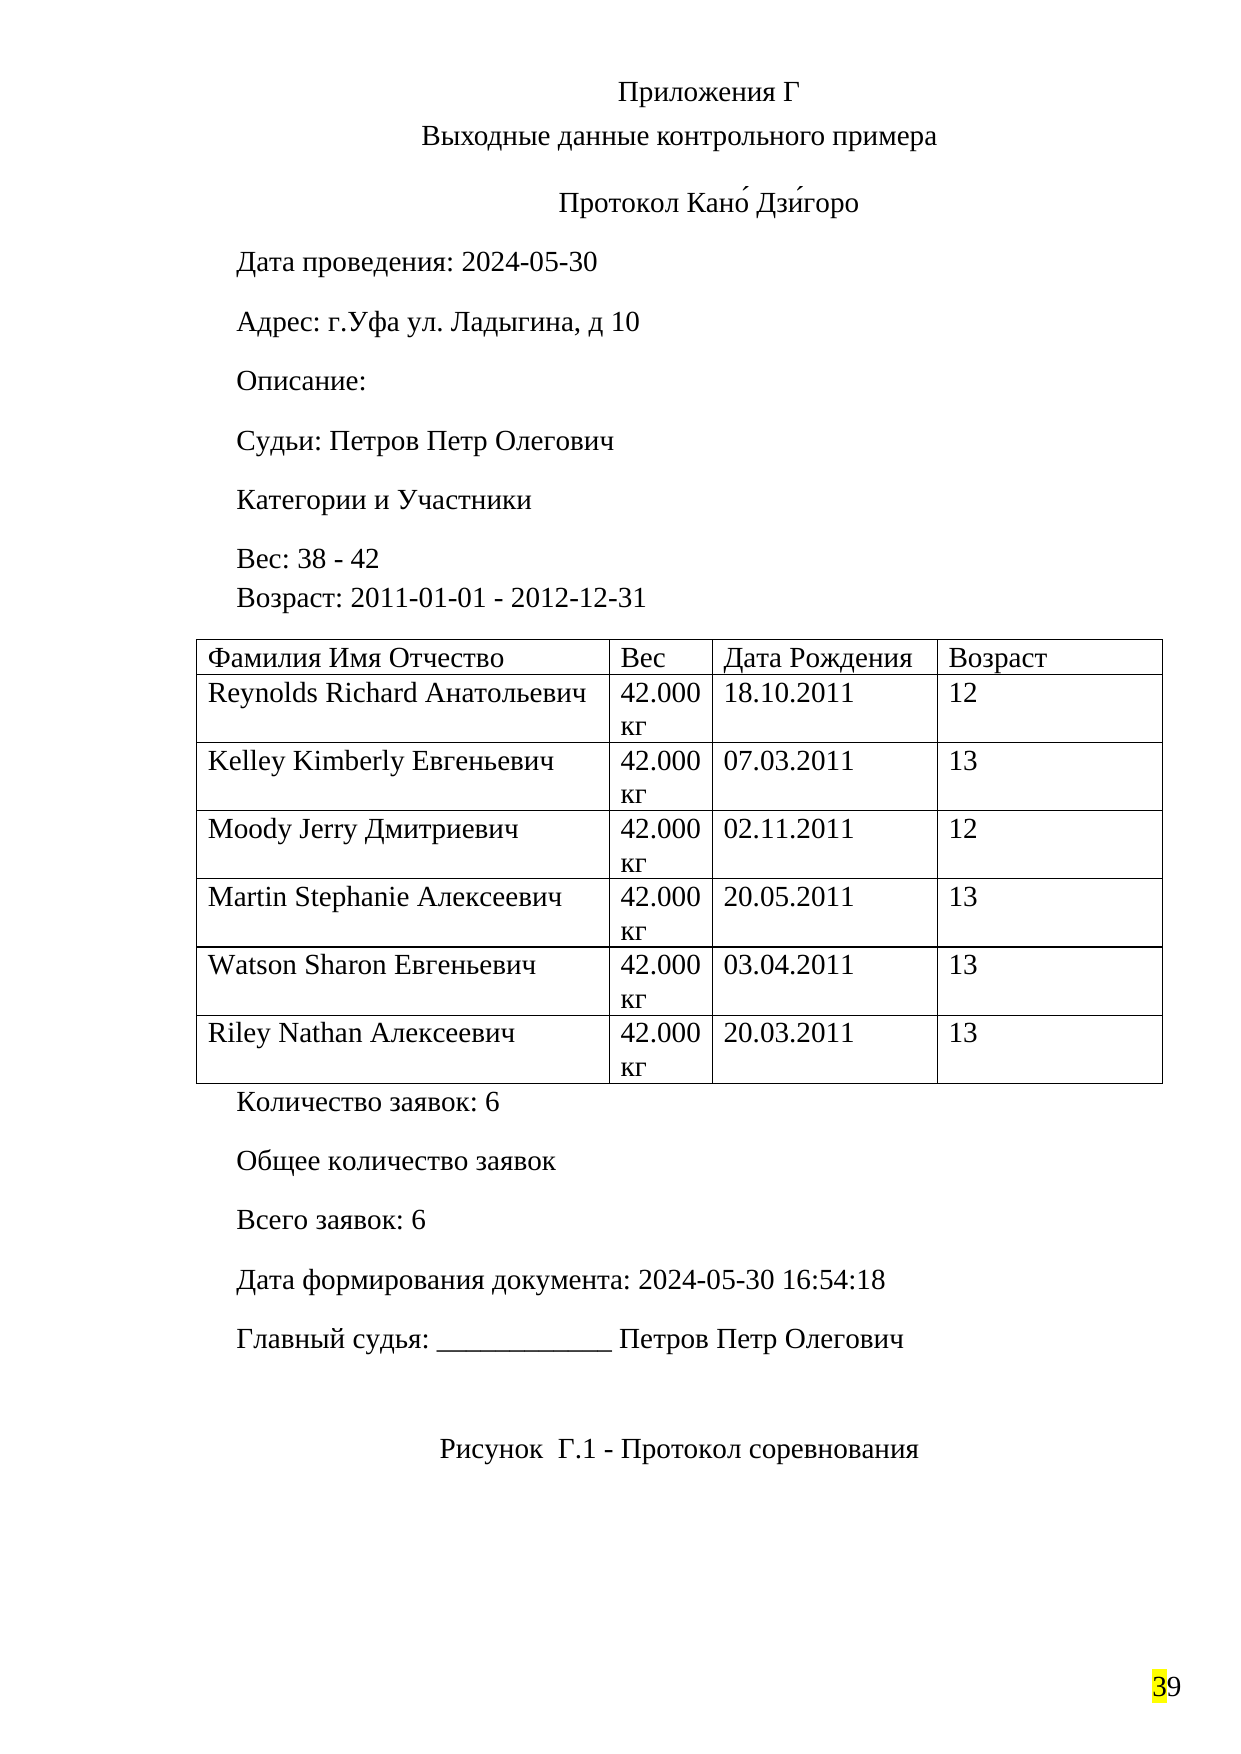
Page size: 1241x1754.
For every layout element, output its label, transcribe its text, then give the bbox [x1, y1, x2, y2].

subtitle Выходные данные контрольного примера [177, 118, 1181, 152]
text Рисунок Г.1 - Протокол соревнования [177, 1431, 1181, 1464]
table_cell 18.10.2011 [713, 675, 937, 742]
table_cell Moody Jerry Дмитриевич [197, 811, 609, 878]
table_cell 02.11.2011 [713, 811, 937, 878]
text Адрес: г.Уфа ул. Ладыгина, д 10 [236, 304, 1181, 337]
table_cell 42.000 кг [610, 948, 712, 1014]
text Количество заявок: 6 [236, 1084, 1181, 1117]
text Дата формирования документа: 2024-05-30 16:54:18 [236, 1262, 1181, 1295]
table_header Возраст [938, 640, 1162, 674]
text Общее количество заявок [236, 1143, 1181, 1177]
text Протокол Кано́ Дзи́горо [236, 185, 1181, 219]
table_cell 13 [938, 948, 1162, 1014]
table_cell 20.03.2011 [713, 1016, 937, 1083]
text Дата проведения: 2024-05-30 [236, 244, 1181, 278]
table_cell Kelley Kimberly Евгеньевич [197, 743, 609, 810]
table_cell Martin Stephanie Алексеевич [197, 879, 609, 946]
table_cell 03.04.2011 [713, 948, 937, 1014]
table_cell 42.000 кг [610, 811, 712, 878]
table_cell 42.000 кг [610, 675, 712, 742]
table_cell Watson Sharon Евгеньевич [197, 948, 609, 1014]
table_cell Reynolds Richard Анатольевич [197, 675, 609, 742]
text Описание: [236, 363, 1181, 397]
table_cell 13 [938, 879, 1162, 946]
text Вес: 38 - 42 Возраст: 2011-01-01 - 2012-12-31 [236, 541, 1181, 613]
text Всего заявок: 6 [236, 1202, 1181, 1236]
table_cell 42.000 кг [610, 879, 712, 946]
table_cell 42.000 кг [610, 1016, 712, 1083]
table_header Дата Рождения [713, 640, 937, 674]
table_cell 20.05.2011 [713, 879, 937, 946]
table_cell Riley Nathan Алексеевич [197, 1016, 609, 1083]
text Категории и Участники [236, 482, 1181, 516]
table_cell 13 [938, 1016, 1162, 1083]
table_cell 12 [938, 675, 1162, 742]
table_cell 13 [938, 743, 1162, 810]
table_cell 12 [938, 811, 1162, 878]
table_cell 07.03.2011 [713, 743, 937, 810]
table_header Фамилия Имя Отчество [197, 640, 609, 674]
table_cell 42.000 кг [610, 743, 712, 810]
text Судьи: Петров Петр Олегович [236, 423, 1181, 456]
text Главный судья: ____________ Петров Петр Олегович [236, 1321, 1181, 1355]
table_header Вес [610, 640, 712, 674]
